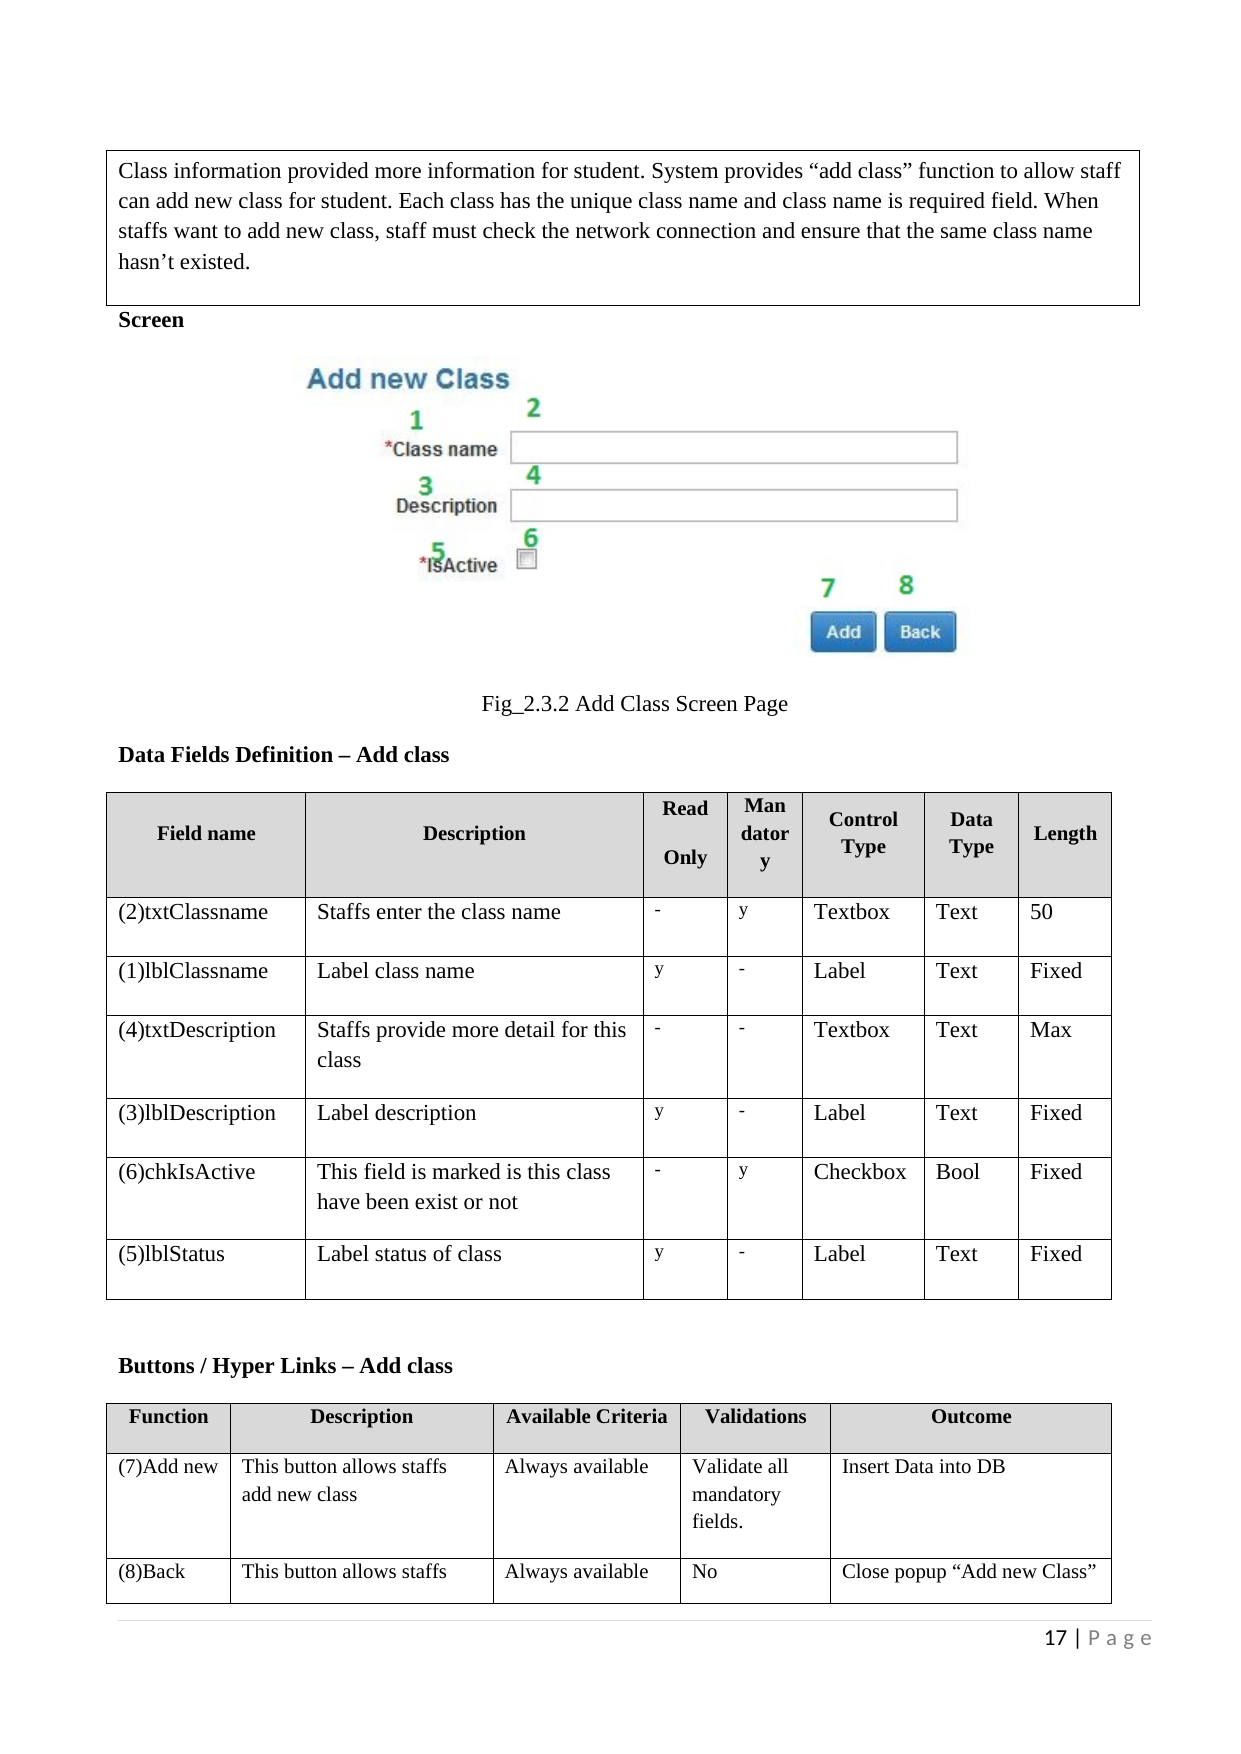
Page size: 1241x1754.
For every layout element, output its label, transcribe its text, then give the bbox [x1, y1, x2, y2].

table_cell Checkbox [803, 1158, 924, 1239]
table_cell Insert Data into DB [831, 1454, 1111, 1558]
table_cell y [728, 1158, 802, 1239]
table_cell - [728, 957, 802, 1015]
table_cell Always available [494, 1559, 680, 1603]
text Buttons / Hyper Links – Add class [118, 1352, 1152, 1378]
table_cell (5)lblStatus [107, 1240, 305, 1298]
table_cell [107, 151, 1139, 305]
table_header Function [107, 1404, 230, 1453]
table_header Validations [681, 1404, 830, 1453]
picture [293, 356, 977, 665]
table_cell Text [925, 1099, 1018, 1157]
text Fig_2.3.2 Add Class Screen Page [118, 690, 1152, 716]
table_cell - [728, 1240, 802, 1298]
table_cell No [681, 1559, 830, 1603]
table_cell Always available [494, 1454, 680, 1558]
table_cell Staffs enter the class name [306, 898, 643, 956]
table_cell (4)txtDescription [107, 1016, 305, 1098]
table_cell y [644, 1099, 727, 1157]
table_cell y [644, 1240, 727, 1298]
table_cell Fixed [1019, 1099, 1111, 1157]
table_cell Text [925, 957, 1018, 1015]
table_cell (2)txtClassname [107, 898, 305, 956]
table_cell Bool [925, 1158, 1018, 1239]
table_cell Fixed [1019, 1240, 1111, 1298]
table_cell (8)Back [107, 1559, 230, 1603]
table_cell y [728, 898, 802, 956]
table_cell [231, 1559, 493, 1603]
table_header Available Criteria [494, 1404, 680, 1453]
table_cell y [644, 957, 727, 1015]
table_cell Textbox [803, 898, 924, 956]
table_cell Validate all mandatory fields. [681, 1454, 830, 1558]
text Data Fields Definition – Add class [118, 741, 1152, 767]
table_cell Label description [306, 1099, 643, 1157]
table_cell (6)chkIsActive [107, 1158, 305, 1239]
table_cell (7)Add new [107, 1454, 230, 1558]
table_cell (3)lblDescription [107, 1099, 305, 1157]
text Screen [118, 306, 1152, 332]
table_cell - [728, 1099, 802, 1157]
table_header Field name [107, 793, 305, 897]
table_cell Textbox [803, 1016, 924, 1098]
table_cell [831, 1559, 1111, 1603]
table_cell Label [803, 1099, 924, 1157]
table_cell 50 [1019, 898, 1111, 956]
table_header Data Type [925, 793, 1018, 897]
table_cell Fixed [1019, 1158, 1111, 1239]
table_header Outcome [831, 1404, 1111, 1453]
table_header Description [231, 1404, 493, 1453]
table_cell Text [925, 898, 1018, 956]
table_cell Fixed [1019, 957, 1111, 1015]
table_cell Label status of class [306, 1240, 643, 1298]
table_header Mandatory [728, 793, 802, 897]
table_header Length [1019, 793, 1111, 897]
table_header Control Type [803, 793, 924, 897]
table_header Read Only [644, 793, 727, 897]
table_cell Text [925, 1016, 1018, 1098]
table_cell This button allows staffs add new class [231, 1454, 493, 1558]
table_cell Label [803, 1240, 924, 1298]
table_cell This field is marked is this class have been exist or not [306, 1158, 643, 1239]
table_cell Max [1019, 1016, 1111, 1098]
table_cell Staffs provide more detail for this class [306, 1016, 643, 1098]
table_cell Label [803, 957, 924, 1015]
table_cell - [644, 898, 727, 956]
table_cell Text [925, 1240, 1018, 1298]
table_cell - [644, 1158, 727, 1239]
table_cell Label class name [306, 957, 643, 1015]
table_cell - [644, 1016, 727, 1098]
table_cell (1)lblClassname [107, 957, 305, 1015]
table_cell - [728, 1016, 802, 1098]
table_header Description [306, 793, 643, 897]
